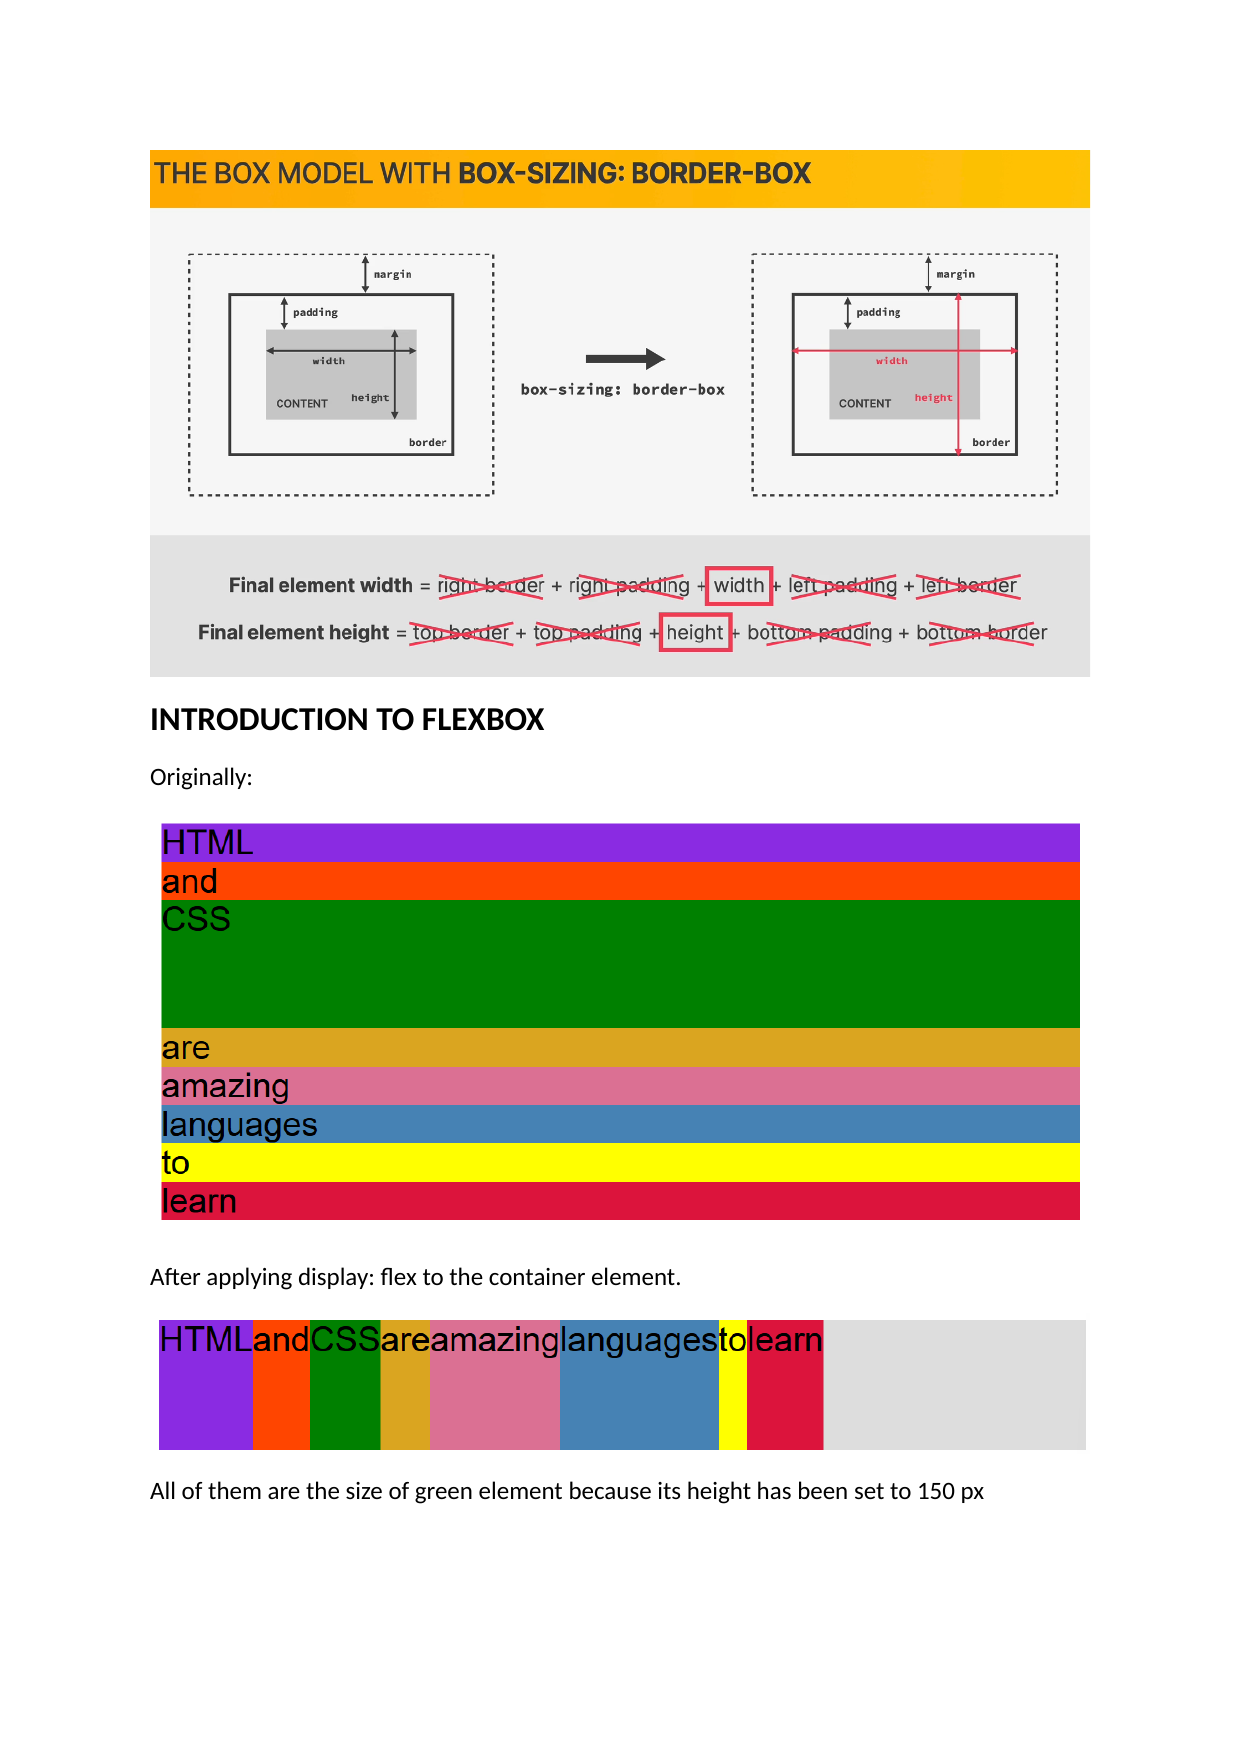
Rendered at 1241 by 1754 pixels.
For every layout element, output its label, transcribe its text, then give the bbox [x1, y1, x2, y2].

picture [150, 150, 1091, 677]
picture [150, 812, 1091, 1241]
text After applying display: flex to the container element. [150, 1261, 1090, 1292]
picture [150, 1313, 1091, 1454]
text All of them are the size of green element because its height has been set to 150 px [150, 1475, 1090, 1505]
text INTRODUCTION TO FLEXBOX [150, 697, 1090, 738]
text Originally: [150, 761, 1090, 791]
